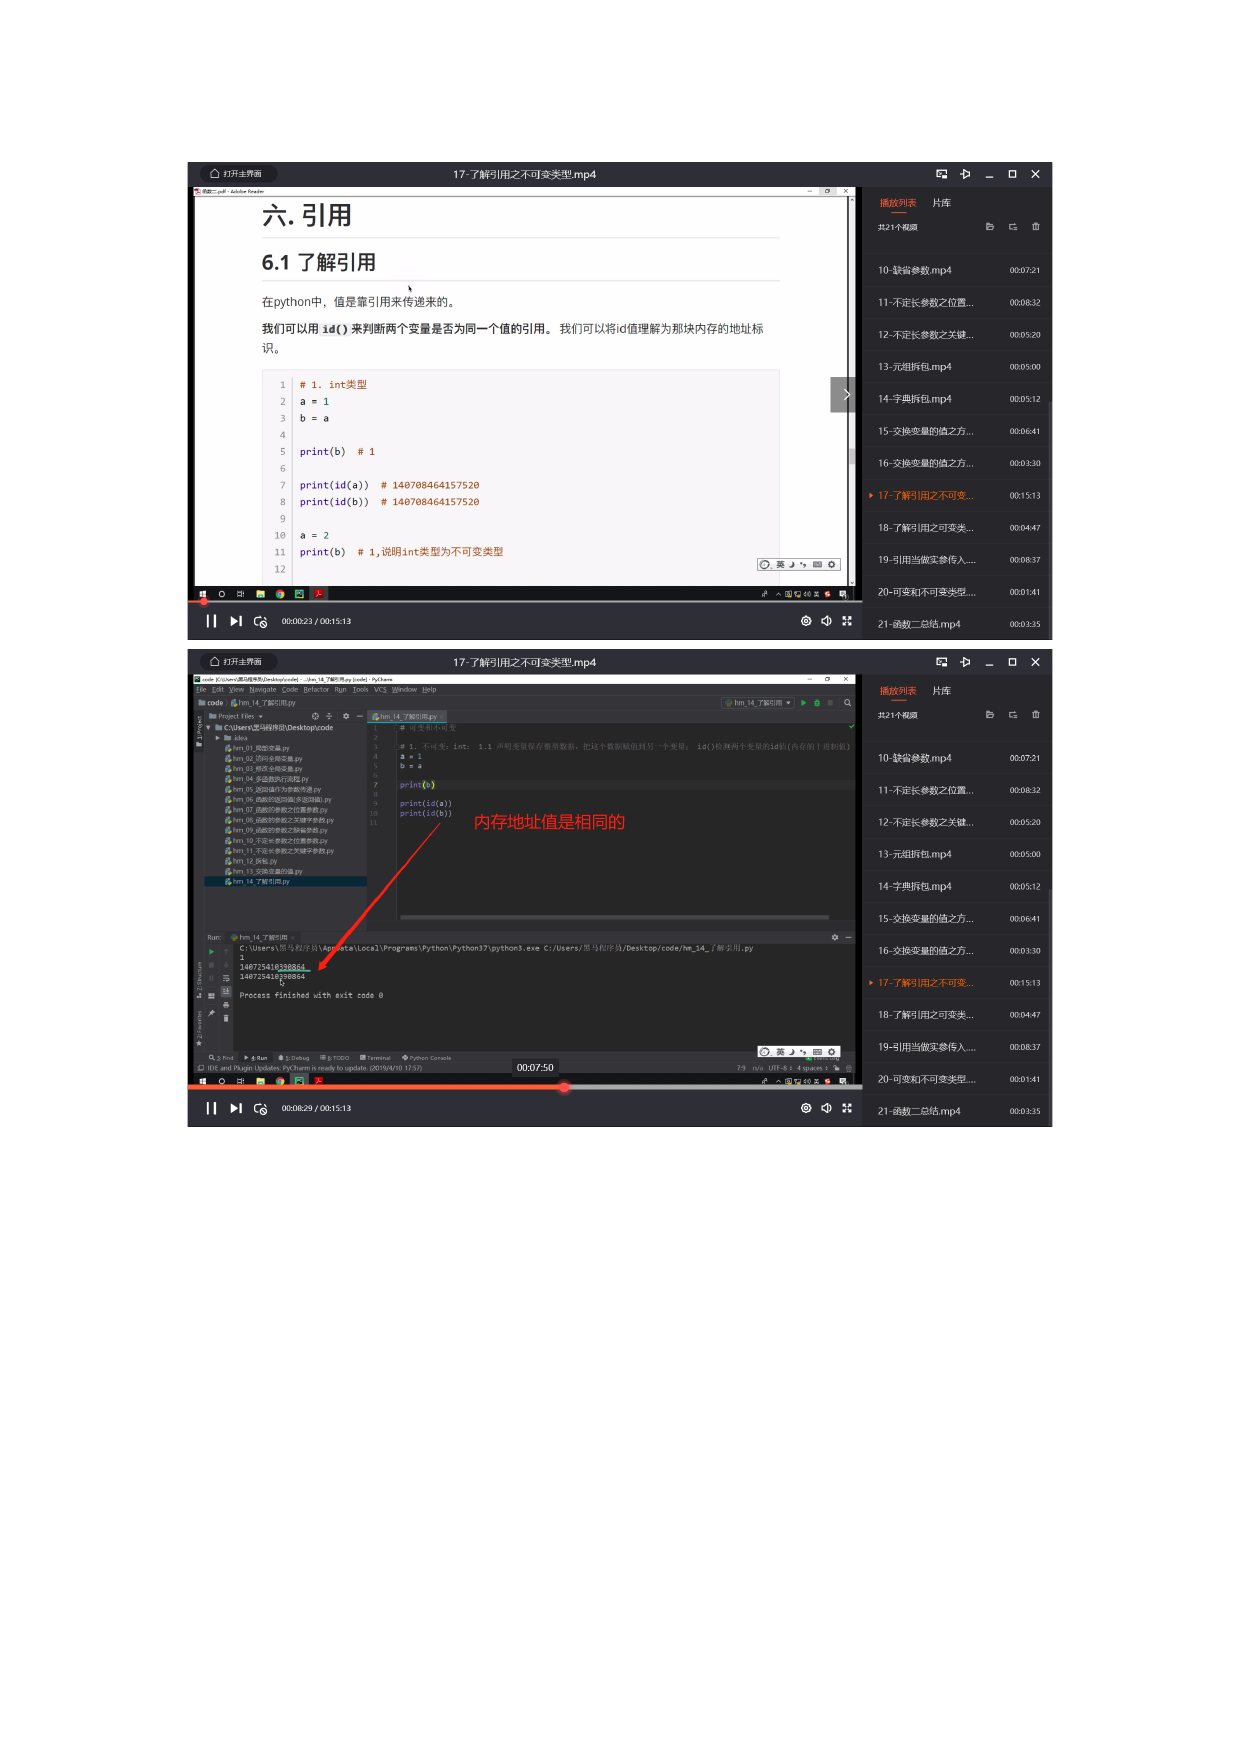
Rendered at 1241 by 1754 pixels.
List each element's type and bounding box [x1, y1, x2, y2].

picture [187, 162, 1053, 640]
picture [187, 649, 1053, 1127]
